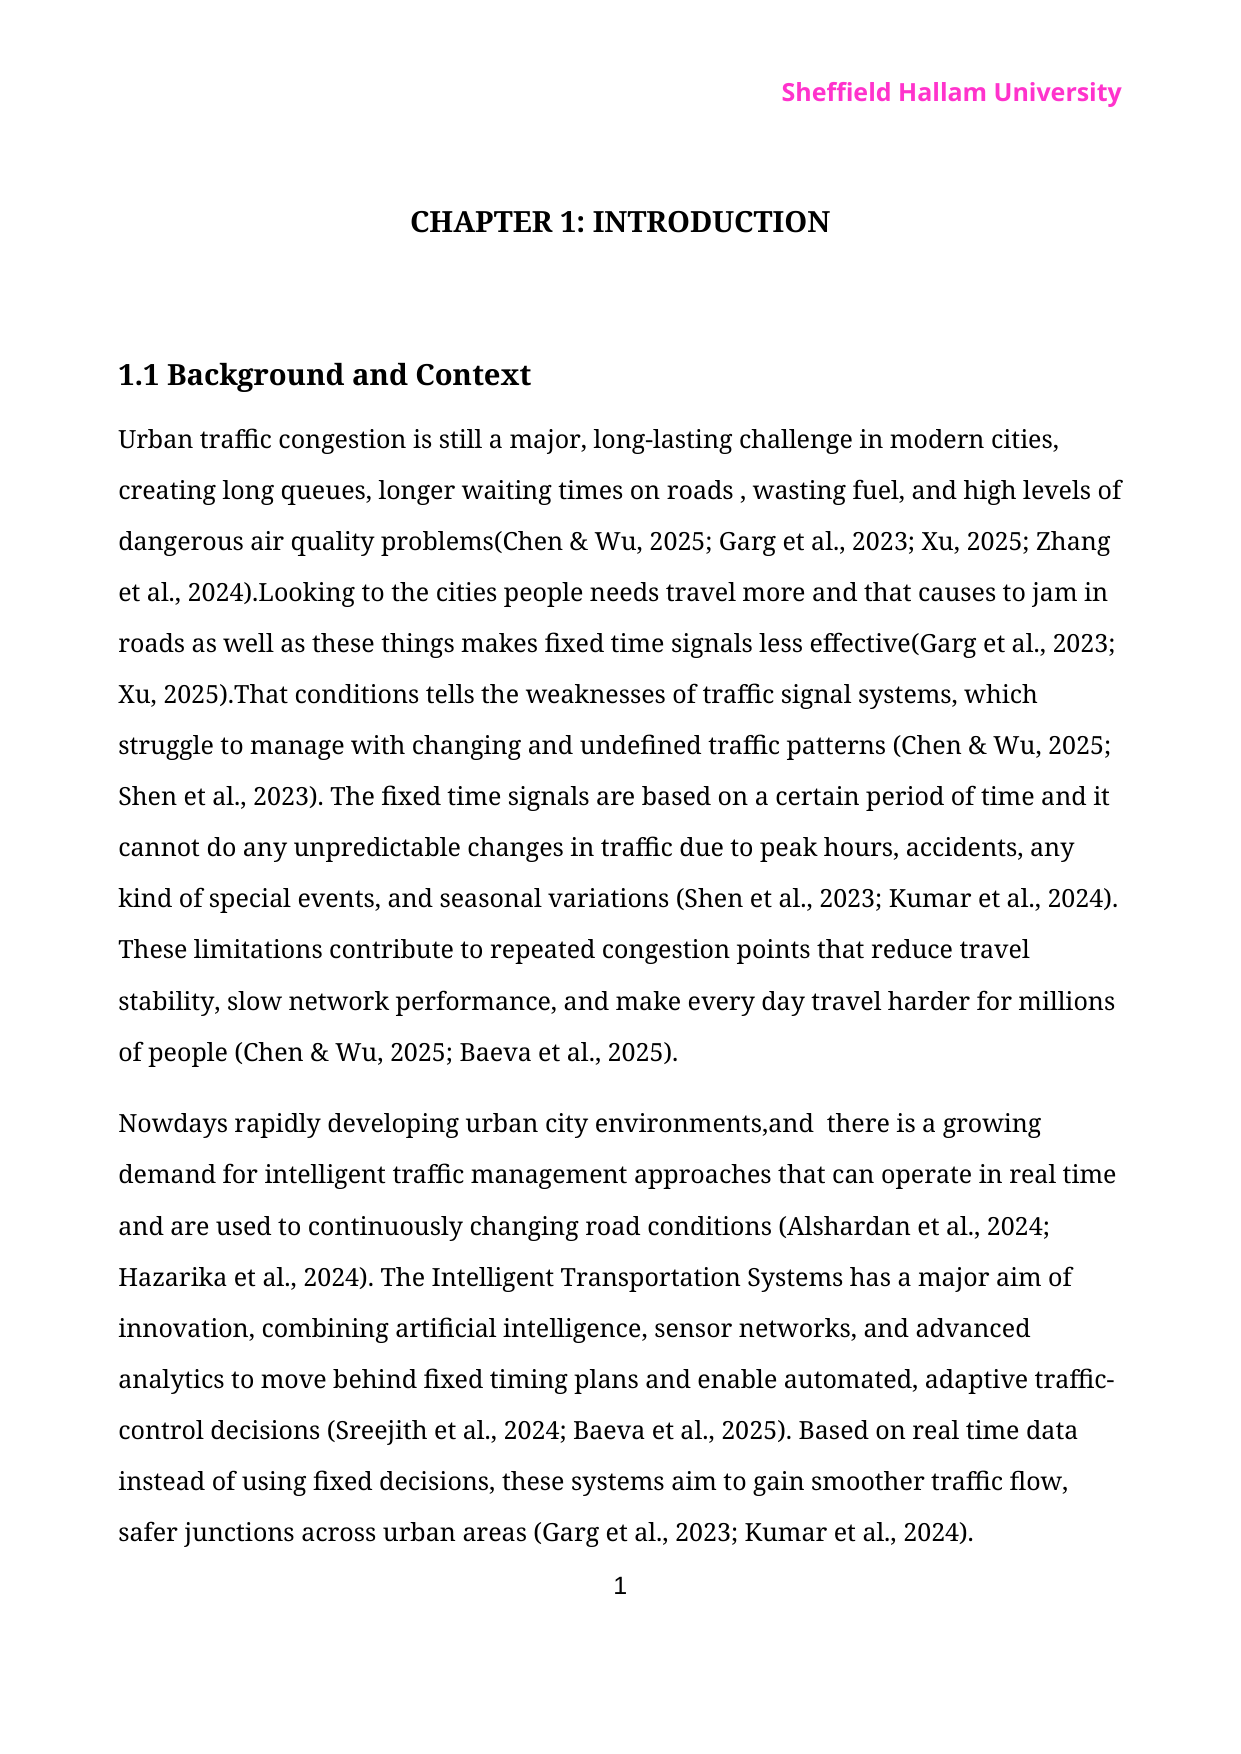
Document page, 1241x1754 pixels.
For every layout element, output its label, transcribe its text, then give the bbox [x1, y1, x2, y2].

subtitle 1.1 Background and Context [118, 354, 997, 394]
text Nowdays rapidly developing urban city environments,and there is a growing demand for intelligent traffic management approaches that can operate in real time and are used to continuously changing road conditions (Alshardan et al., 2024; Hazarika et al., 2024). The Intelligent Transportation Systems has a major aim of innovation, combining artificial intelligence, sensor networks, and advanced analytics to move behind fixed timing plans and enable automated, adaptive traffic-control decisions (Sreejith et al., 2024; Baeva et al., 2025). Based on real time data instead of using fixed decisions, these systems aim to gain smoother traffic flow, safer junctions across urban areas (Garg et al., 2023; Kumar et al., 2024). [118, 1106, 1122, 1548]
subtitle CHAPTER 1: INTRODUCTION [118, 201, 1122, 241]
text Urban traffic congestion is still a major, long-lasting challenge in modern cities, creating long queues, longer waiting times on roads , wasting fuel, and high levels of dangerous air quality problems(Chen & Wu, 2025; Garg et al., 2023; Xu, 2025; Zhang et al., 2024).Looking to the cities people needs travel more and that causes to jam in roads as well as these things makes fixed time signals less effective(Garg et al., 2023; Xu, 2025).That conditions tells the weaknesses of traffic signal systems, which struggle to manage with changing and undefined traffic patterns (Chen & Wu, 2025; Shen et al., 2023). The fixed time signals are based on a certain period of time and it cannot do any unpredictable changes in traffic due to peak hours, accidents, any kind of special events, and seasonal variations (Shen et al., 2023; Kumar et al., 2024). These limitations contribute to repeated congestion points that reduce travel stability, slow network performance, and make every day travel harder for millions of people (Chen & Wu, 2025; Baeva et al., 2025). [118, 422, 1122, 1068]
